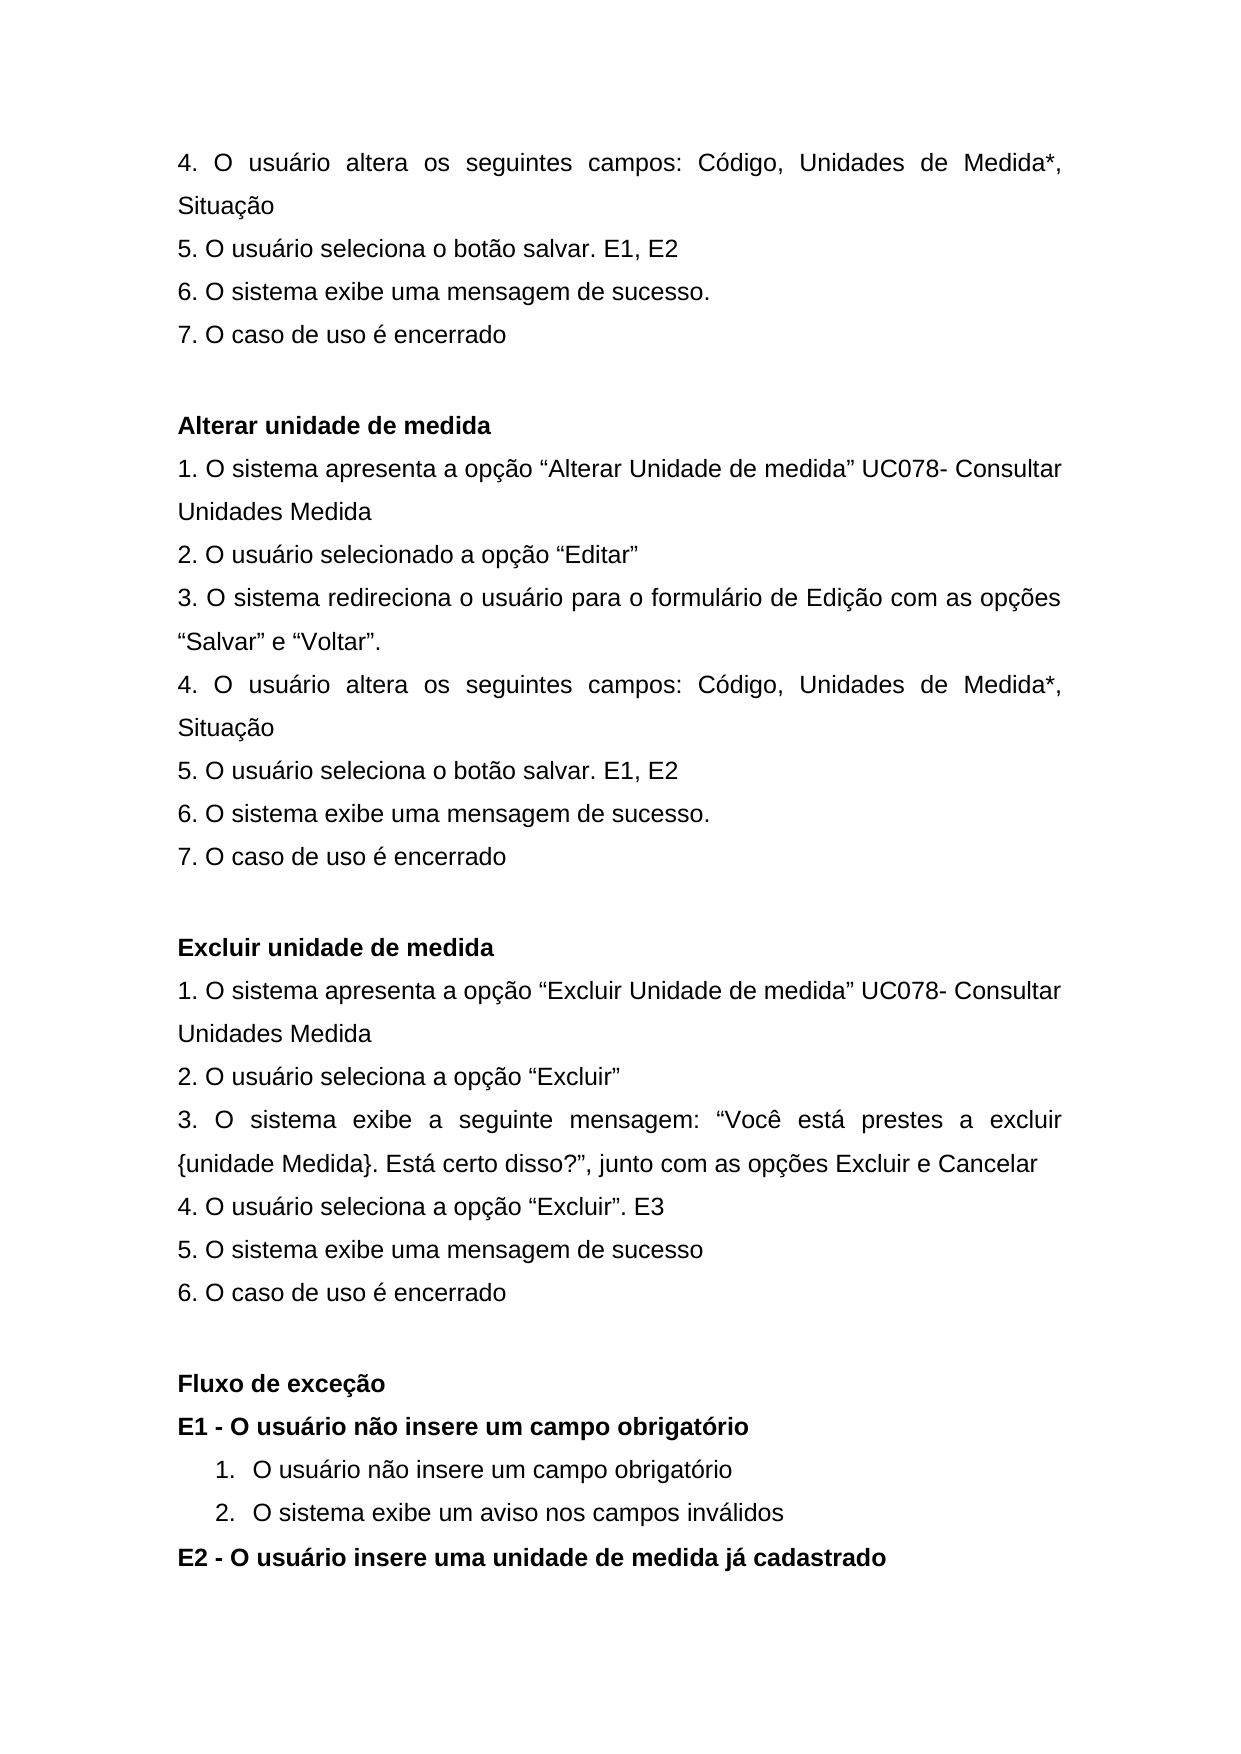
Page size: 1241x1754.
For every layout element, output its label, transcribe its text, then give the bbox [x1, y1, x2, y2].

text 3. O sistema redireciona o usuário para o formulário de Edição com as opções “Salvar” e “Voltar”. [177, 583, 1063, 655]
text 7. O caso de uso é encerrado [177, 320, 1063, 349]
text 1. O sistema apresenta a opção “Excluir Unidade de medida” UC078- Consultar Unidades Medida [177, 976, 1063, 1048]
text E2 - O usuário insere uma unidade de medida já cadastrado [177, 1543, 1035, 1572]
text 5. O usuário seleciona o botão salvar. E1, E2 [177, 756, 1063, 785]
text 7. O caso de uso é encerrado [177, 842, 1063, 871]
text Alterar unidade de medida [177, 411, 1063, 440]
text 4. O usuário altera os seguintes campos: Código, Unidades de Medida*, Situação [177, 670, 1063, 742]
list O usuário não insere um campo obrigatório [215, 1455, 1063, 1484]
text 6. O sistema exibe uma mensagem de sucesso. [177, 277, 1063, 306]
text 6. O sistema exibe uma mensagem de sucesso. [177, 799, 1063, 828]
text 3. O sistema exibe a seguinte mensagem: “Você está prestes a excluir {unidade Medida}. Está certo disso?”, junto com as opções Excluir e Cancelar [177, 1106, 1063, 1177]
text 2. O usuário seleciona a opção “Excluir” [177, 1062, 1063, 1091]
text Excluir unidade de medida [177, 933, 1063, 962]
text 2. O usuário selecionado a opção “Editar” [177, 540, 1063, 569]
text 6. O caso de uso é encerrado [177, 1278, 1063, 1307]
text 4. O usuário seleciona a opção “Excluir”. E3 [177, 1192, 1063, 1221]
text 5. O usuário seleciona o botão salvar. E1, E2 [177, 234, 1063, 263]
list O sistema exibe um aviso nos campos inválidos [215, 1498, 1063, 1527]
text 1. O sistema apresenta a opção “Alterar Unidade de medida” UC078- Consultar Unidades Medida [177, 454, 1063, 526]
text E1 - O usuário não insere um campo obrigatório [177, 1412, 1063, 1441]
text Fluxo de exceção [177, 1369, 1063, 1398]
text 5. O sistema exibe uma mensagem de sucesso [177, 1235, 1063, 1264]
text 4. O usuário altera os seguintes campos: Código, Unidades de Medida*, Situação [177, 148, 1063, 219]
